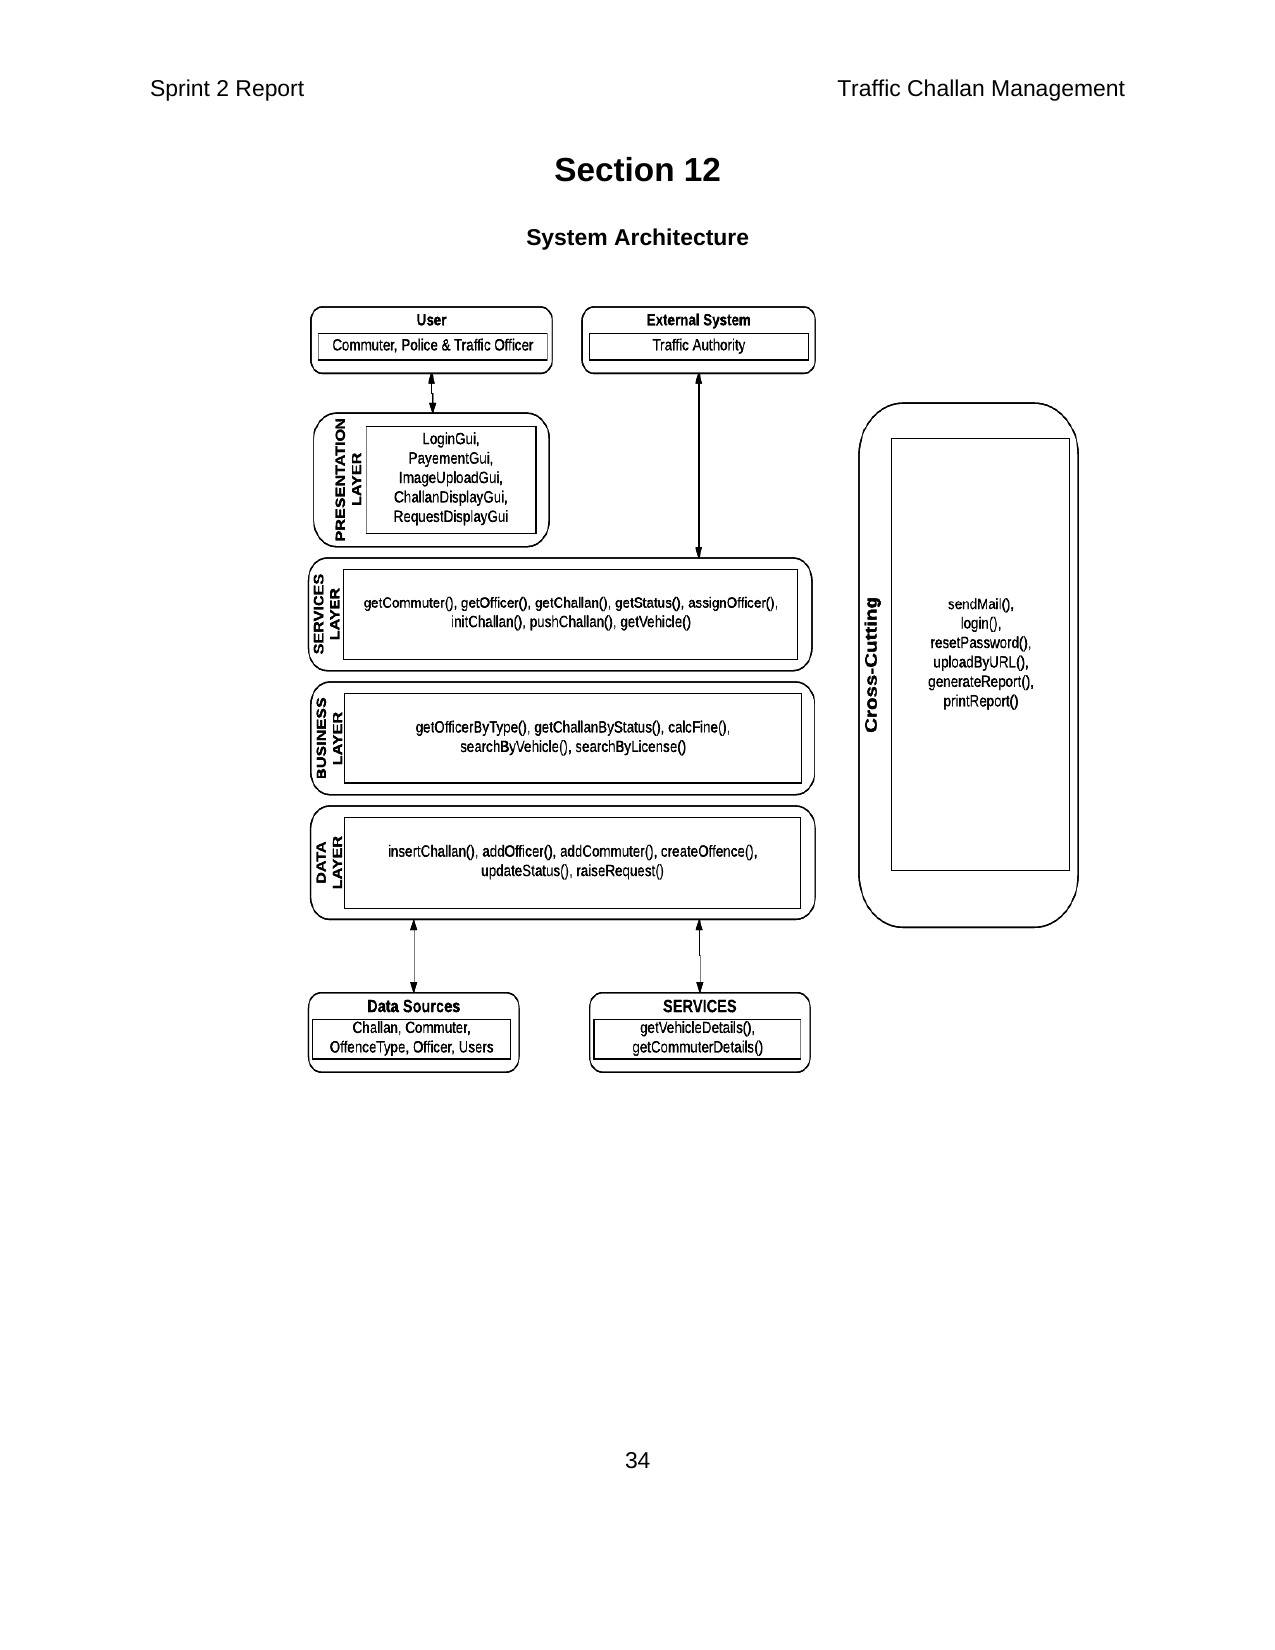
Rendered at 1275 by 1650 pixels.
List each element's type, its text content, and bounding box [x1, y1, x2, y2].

text Section 12 [150, 150, 1125, 188]
text System Architecture [150, 224, 1125, 251]
picture [190, 254, 1085, 1126]
